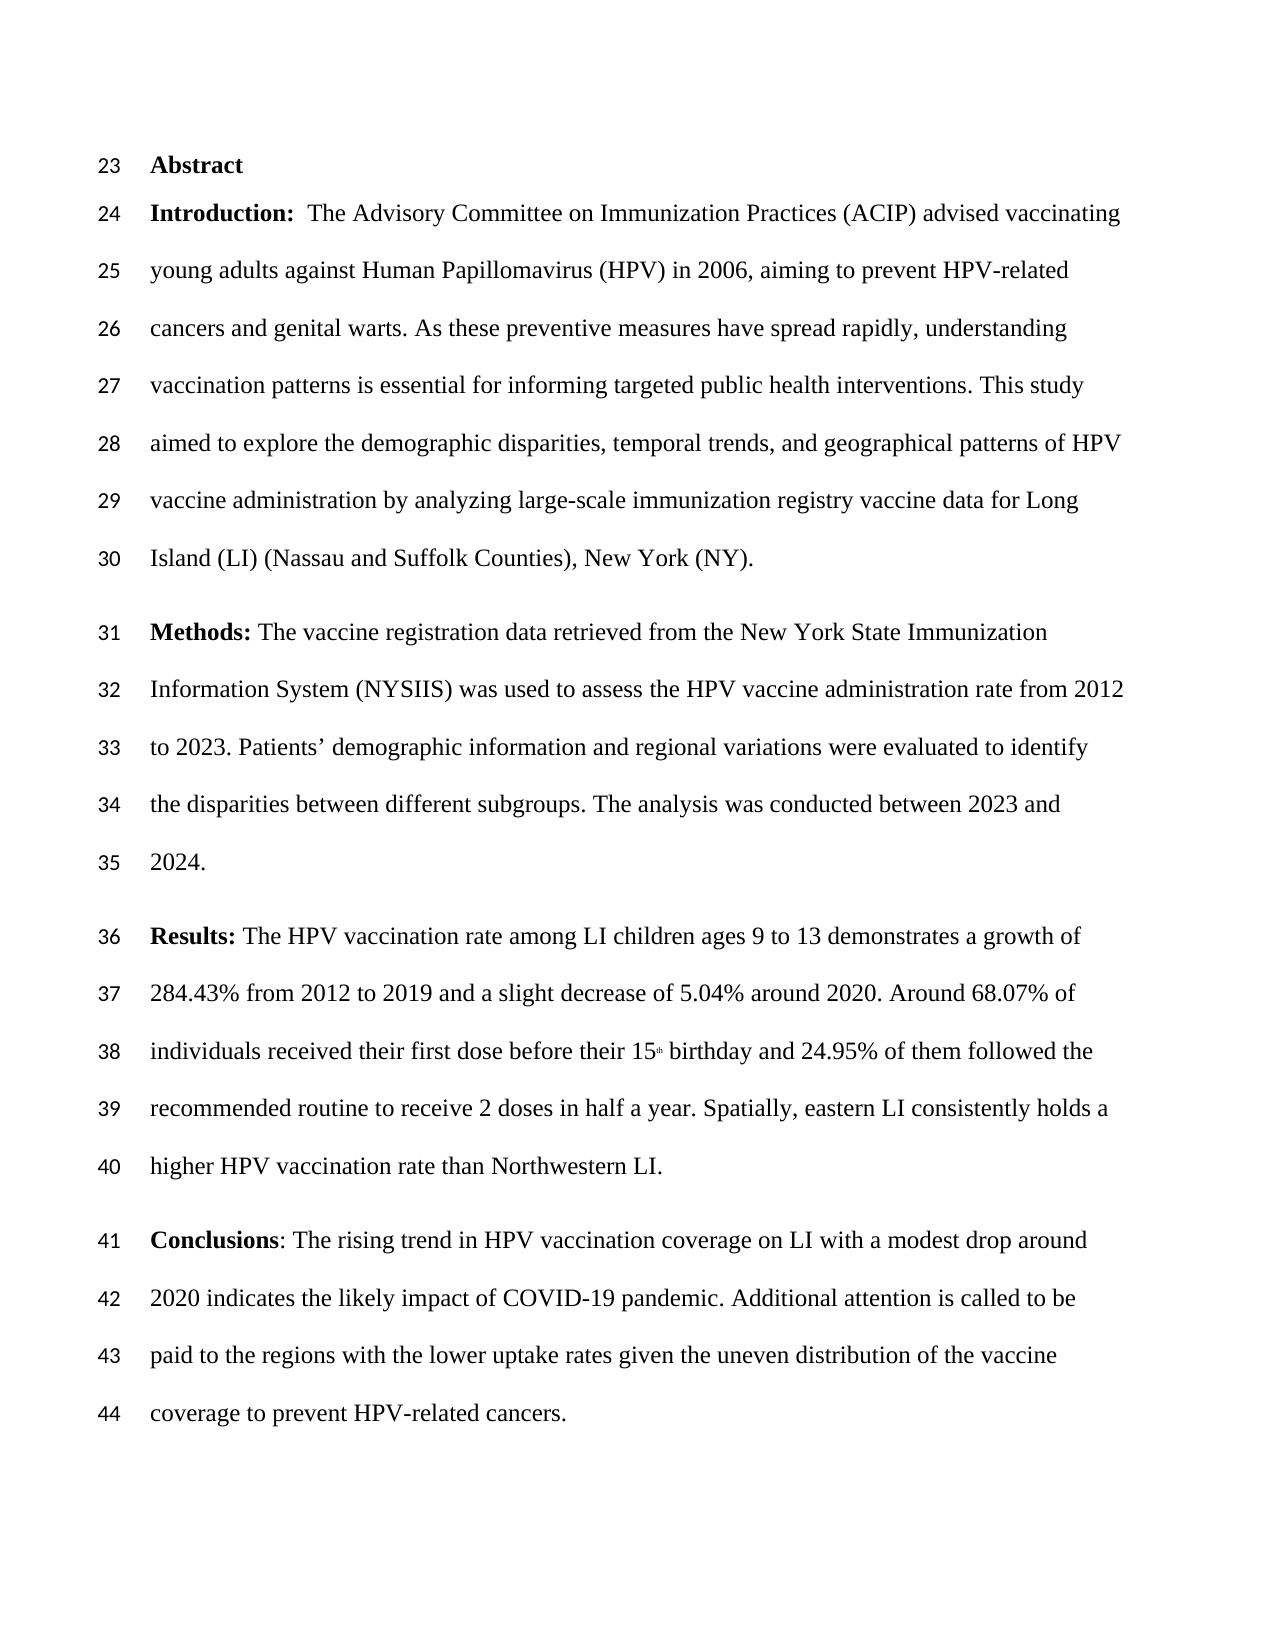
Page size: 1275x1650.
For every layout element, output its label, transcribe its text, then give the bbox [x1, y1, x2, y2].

text Methods: The vaccine registration data retrieved from the New York State Immunization Information System (NYSIIS) was used to assess the HPV vaccine administration rate from 2012 to 2023. Patients’ demographic information and regional variations were evaluated to identify the disparities between different subgroups. The analysis was conducted between 2023 and 2024. [150, 617, 1125, 876]
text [150, 150, 1125, 179]
text Conclusions: The rising trend in HPV vaccination coverage on LI with a modest drop around 2020 indicates the likely impact of COVID-19 pandemic. Additional attention is called to be paid to the regions with the lower uptake rates given the uneven distribution of the vaccine coverage to prevent HPV-related cancers. [150, 1225, 1125, 1426]
text Results: The HPV vaccination rate among LI children ages 9 to 13 demonstrates a growth of 284.43% from 2012 to 2019 and a slight decrease of 5.04% around 2020. Around 68.07% of individuals received their first dose before their 15th birthday and 24.95% of them followed the recommended routine to receive 2 doses in half a year. Spatially, eastern LI consistently holds a higher HPV vaccination rate than Northwestern LI. [150, 921, 1125, 1180]
text Introduction: The Advisory Committee on Immunization Practices (ACIP) advised vaccinating young adults against Human Papillomavirus (HPV) in 2006, aiming to prevent HPV-related cancers and genital warts. As these preventive measures have spread rapidly, understanding vaccination patterns is essential for informing targeted public health interventions. This study aimed to explore the demographic disparities, temporal trends, and geographical patterns of HPV vaccine administration by analyzing large-scale immunization registry vaccine data for Long Island (LI) (Nassau and Suffolk Counties), New York (NY). [150, 198, 1125, 571]
